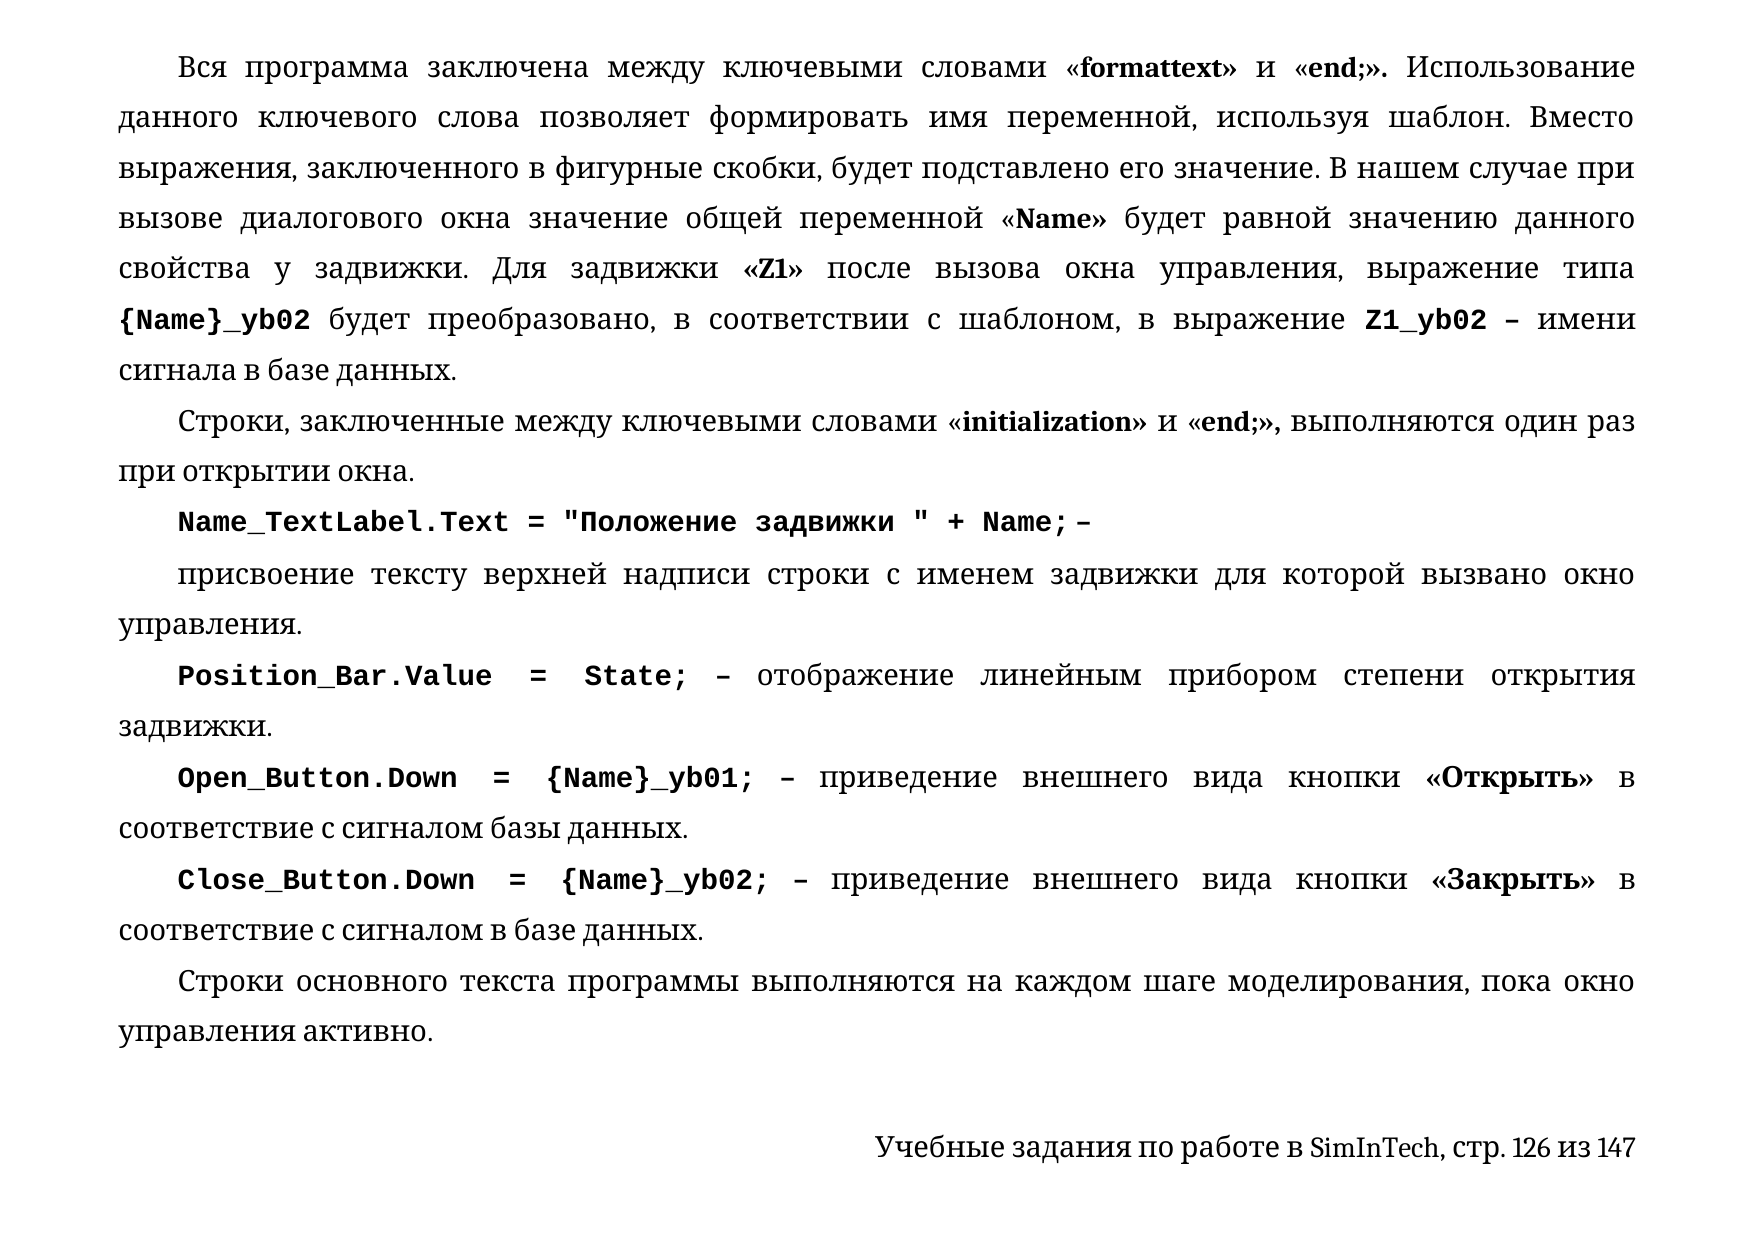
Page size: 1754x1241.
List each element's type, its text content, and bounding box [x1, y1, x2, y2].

text Position_Bar.Value = State; – отображение линейным прибором степени открытия задвижки. [118, 659, 1636, 744]
text Open_Button.Down = {Name}_yb01; – приведение внешнего вида кнопки «Открыть» в соответствие с сигналом базы данных. [118, 761, 1636, 846]
text Строки, заключенные между ключевыми словами «initialization» и «end;», выполняются один раз при открытии окна. [118, 405, 1636, 489]
text Строки основного текста программы выполняются на каждом шаге моделирования, пока окно управления активно. [118, 965, 1636, 1049]
text Close_Button.Down = {Name}_yb02; – приведение внешнего вида кнопки «Закрыть» в соответствие с сигналом в базе данных. [118, 863, 1636, 948]
text Вся программа заключена между ключевыми словами «formattext» и «end;». Использование данного ключевого слова позволяет формировать имя переменной, используя шаблон. Вместо выражения, заключенного в фигурные скобки, будет подставлено его значение. В нашем случае при вызове диалогового окна значение общей переменной «Name» будет равной значению данного свойства у задвижки. Для задвижки «Z1» после вызова окна управления, выражение типа {Name}_yb02 будет преобразовано, в соответствии с шаблоном, в выражение Z1_yb02 – имени сигнала в базе данных. [118, 51, 1636, 388]
text Name_TextLabel.Text = "Положение задвижки " + Name; – [118, 506, 1636, 541]
text присвоение тексту верхней надписи строки с именем задвижки для которой вызвано окно управления. [118, 558, 1636, 642]
